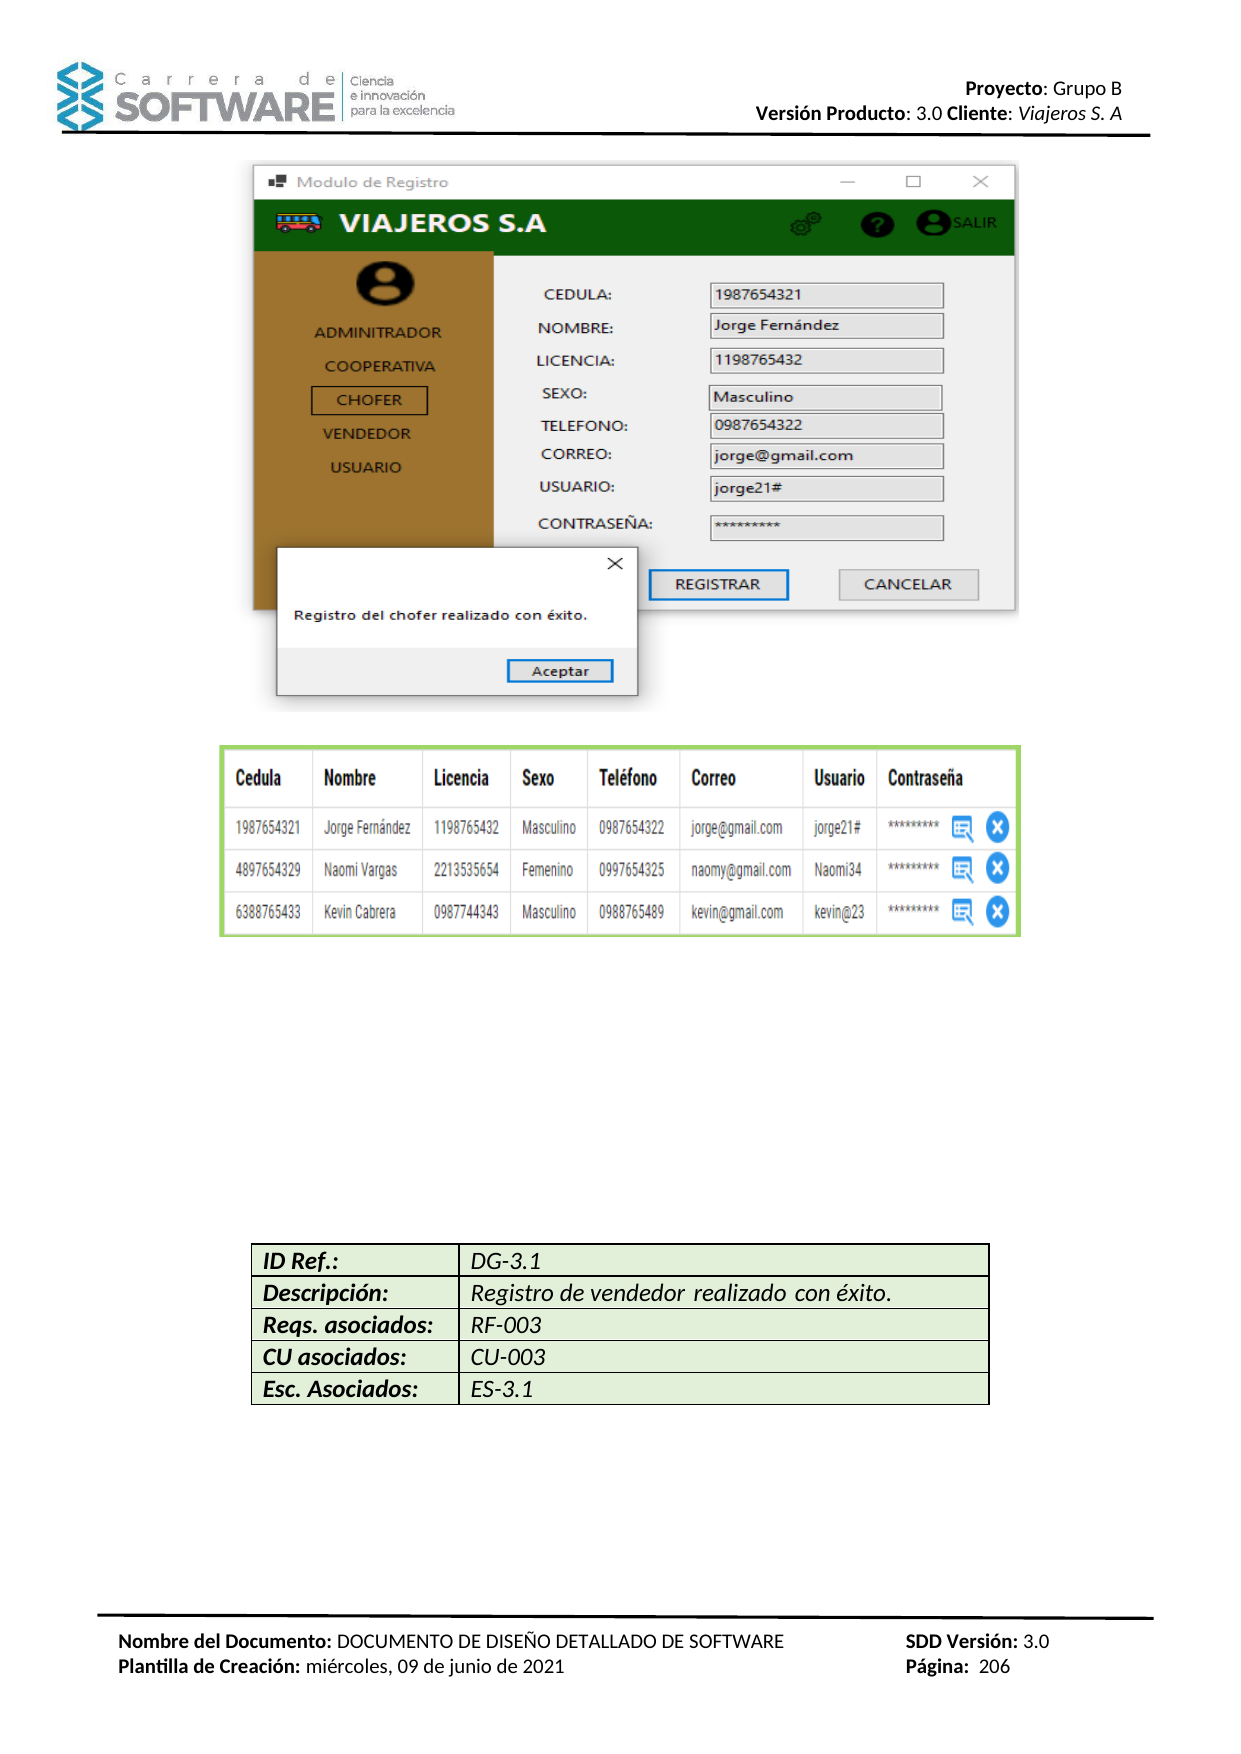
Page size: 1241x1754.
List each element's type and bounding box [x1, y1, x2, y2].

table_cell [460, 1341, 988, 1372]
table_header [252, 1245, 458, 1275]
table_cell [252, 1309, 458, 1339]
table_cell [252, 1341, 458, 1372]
picture [219, 745, 1021, 937]
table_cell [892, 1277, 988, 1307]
picture [46, 46, 461, 154]
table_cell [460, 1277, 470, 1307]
picture [221, 160, 1020, 712]
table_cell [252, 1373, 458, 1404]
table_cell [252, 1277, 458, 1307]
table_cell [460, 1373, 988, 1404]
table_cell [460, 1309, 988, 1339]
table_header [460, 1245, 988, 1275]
